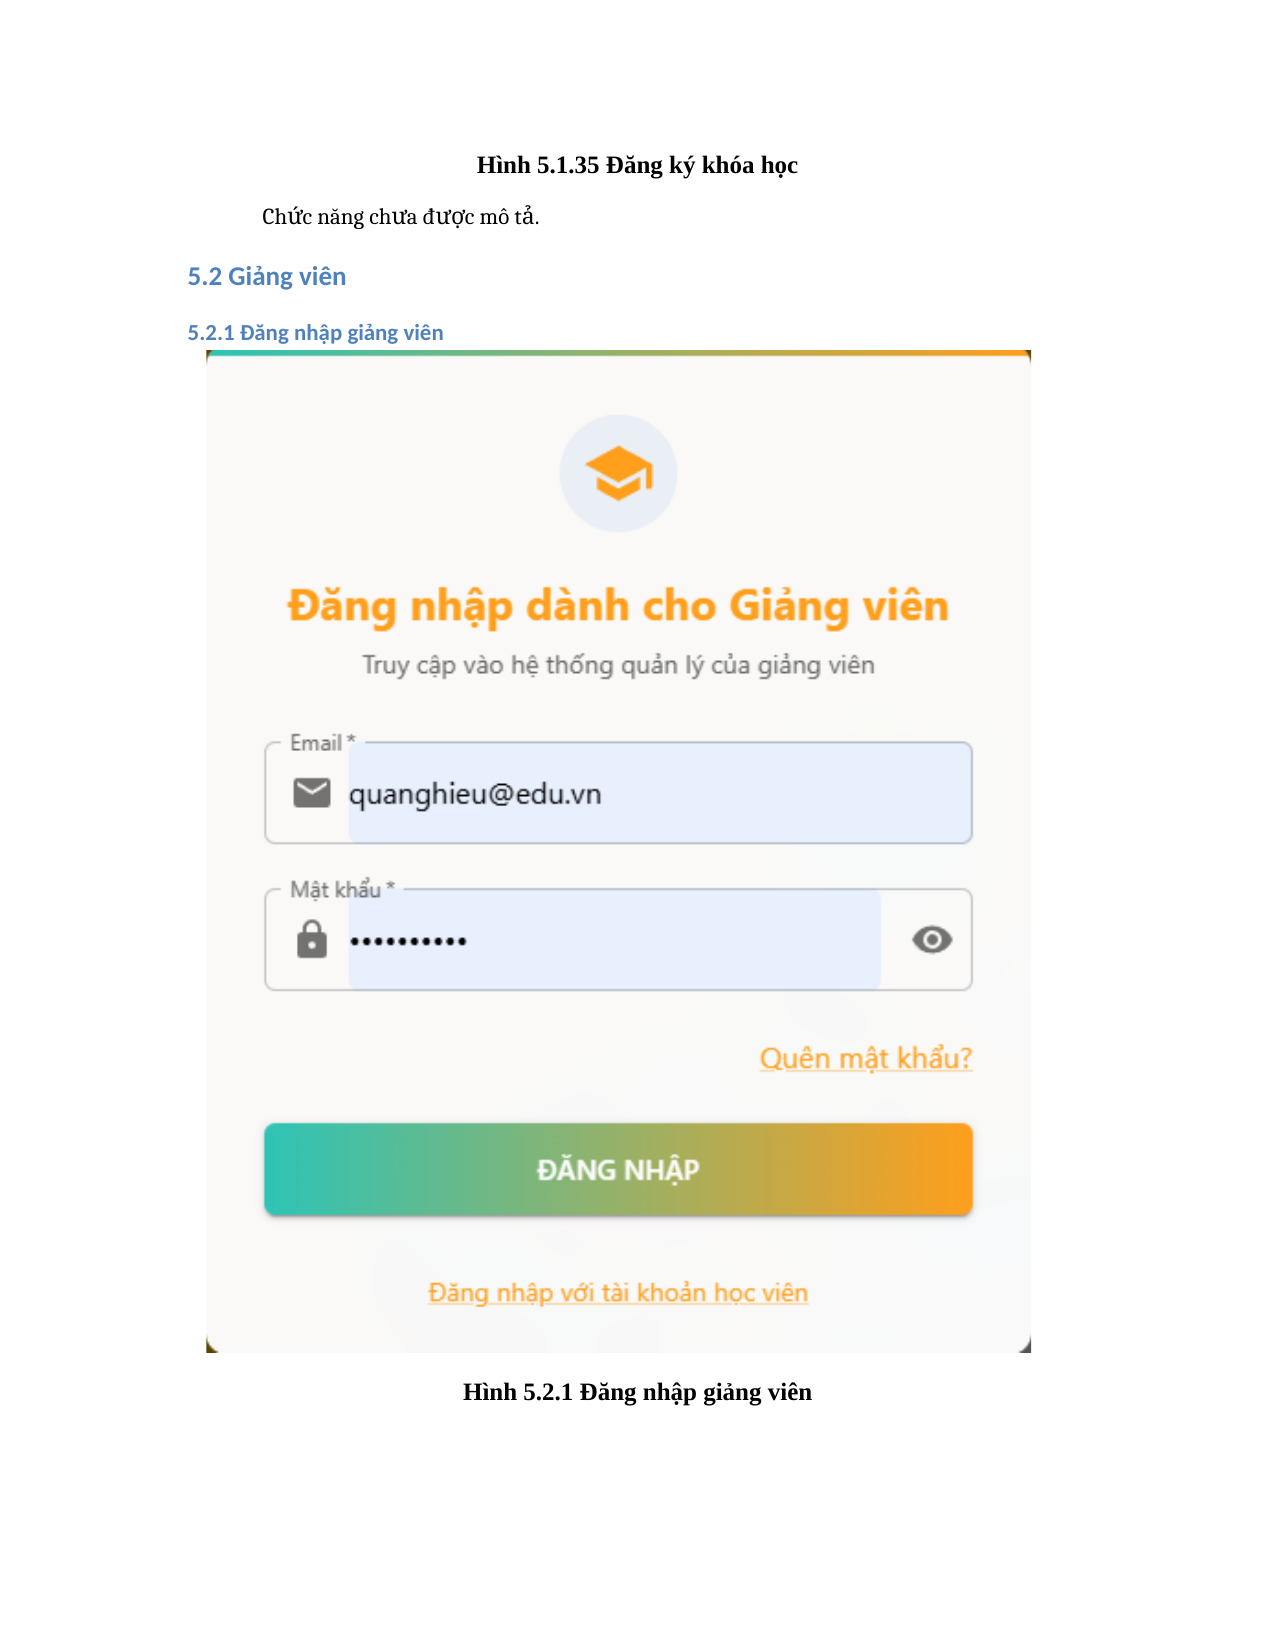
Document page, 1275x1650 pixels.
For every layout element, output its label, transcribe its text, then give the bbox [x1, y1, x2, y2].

text Hình 5.2.1 Đăng nhập giảng viên [187, 1377, 1087, 1406]
subtitle 5.2 Giảng viên [187, 259, 1087, 292]
picture [206, 350, 1032, 1353]
text Hình 5.1.35 Đăng ký khóa học [187, 150, 1087, 179]
text Chức năng chưa được mô tả. [187, 204, 1087, 230]
subtitle 5.2.1 Đăng nhập giảng viên [187, 318, 1087, 346]
